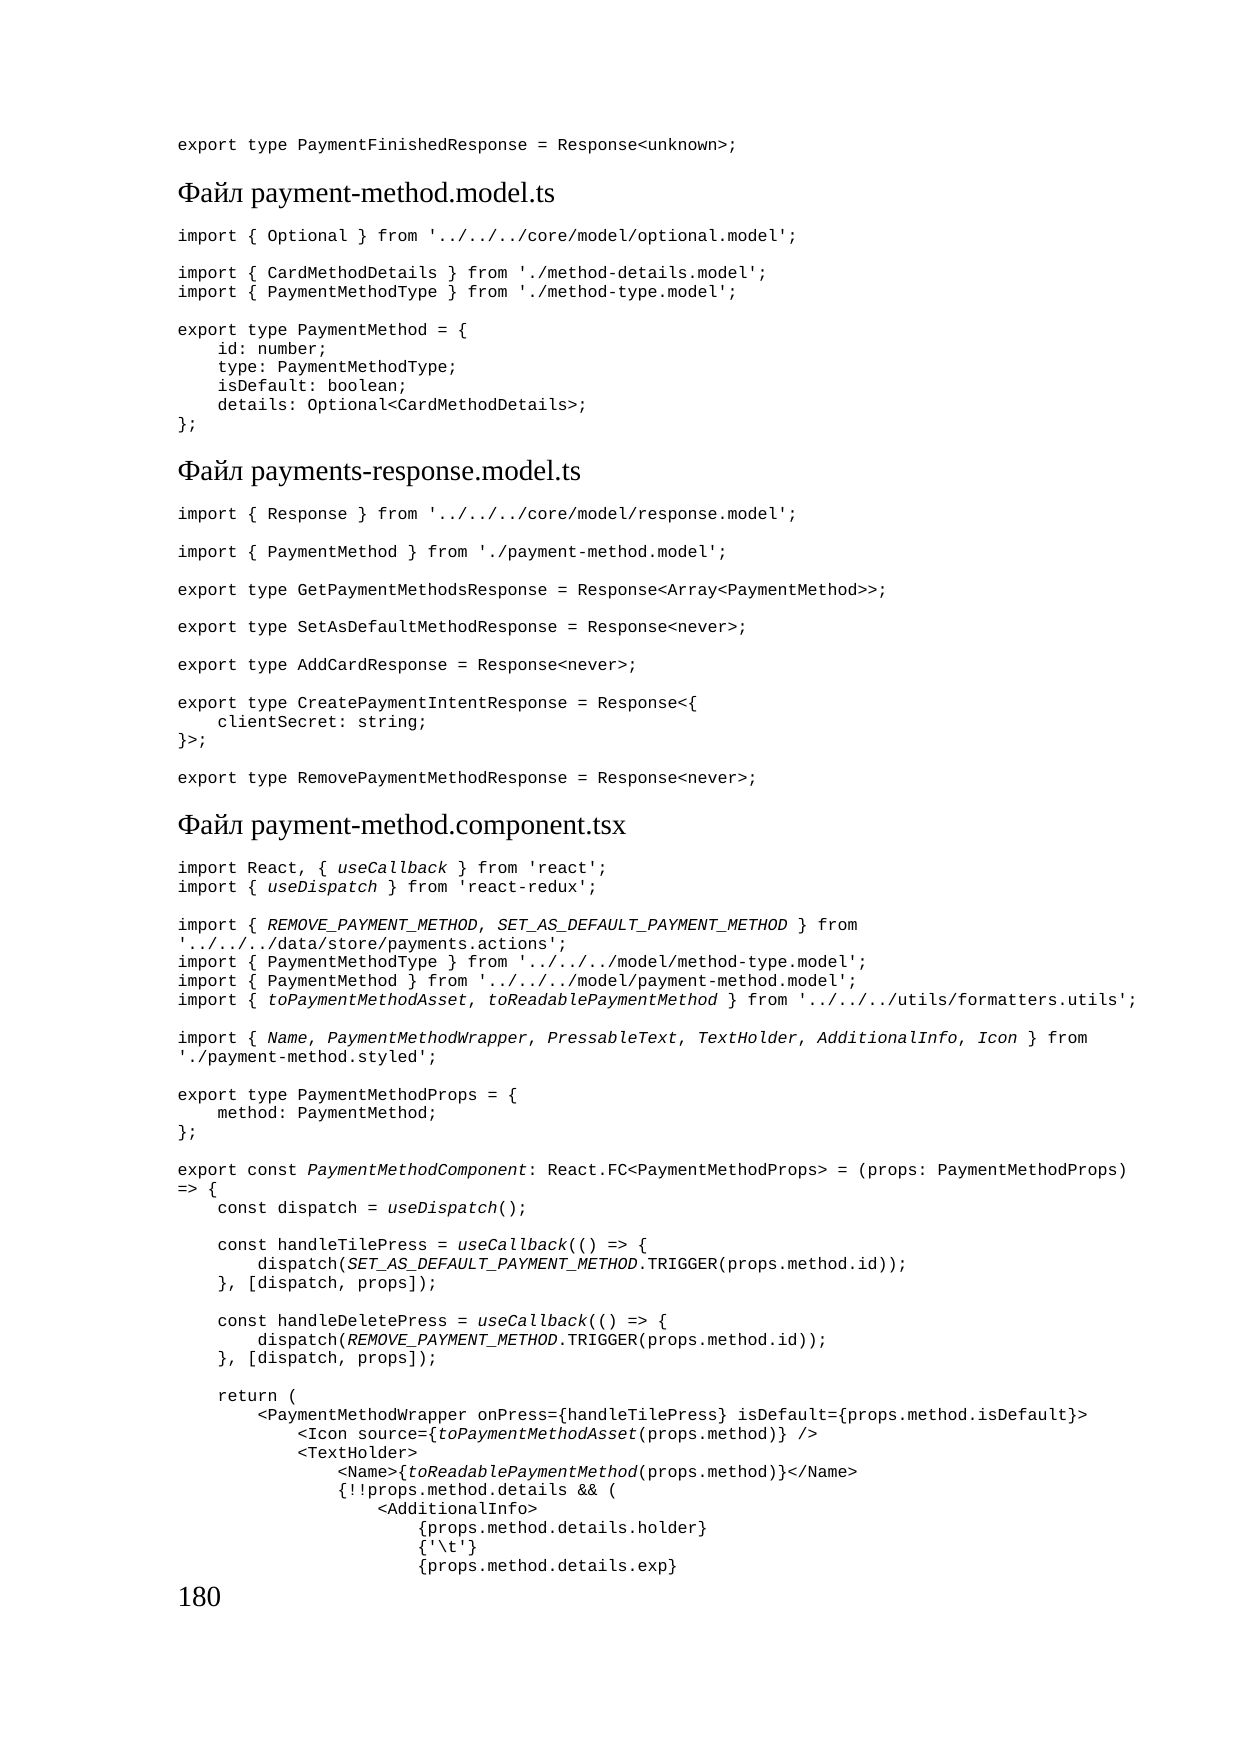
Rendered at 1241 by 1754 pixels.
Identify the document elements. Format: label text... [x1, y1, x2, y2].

text import { Response } from '../../../core/model/response.model'; import { PaymentMethod } from './payment-method.model'; export type GetPaymentMethodsResponse = Response<Array<PaymentMethod>>; export type SetAsDefaultMethodResponse = Response<never>; export type AddCardResponse = Response<never>; export type CreatePaymentIntentResponse = Response<{ clientSecret: string; }>; export type RemovePaymentMethodResponse = Response<never>; [177, 506, 1152, 788]
text import { Optional } from '../../../core/model/optional.model'; import { CardMethodDetails } from './method-details.model'; import { PaymentMethodType } from './method-type.model'; export type PaymentMethod = { id: number; type: PaymentMethodType; isDefault: boolean; details: Optional<CardMethodDetails>; }; [177, 227, 1152, 434]
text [177, 860, 1152, 1576]
text Файл payment-method.model.ts [177, 175, 1152, 208]
text Файл payments-response.model.ts [177, 453, 1152, 487]
text Файл payment-method.component.tsx [177, 807, 1152, 841]
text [177, 118, 1152, 156]
